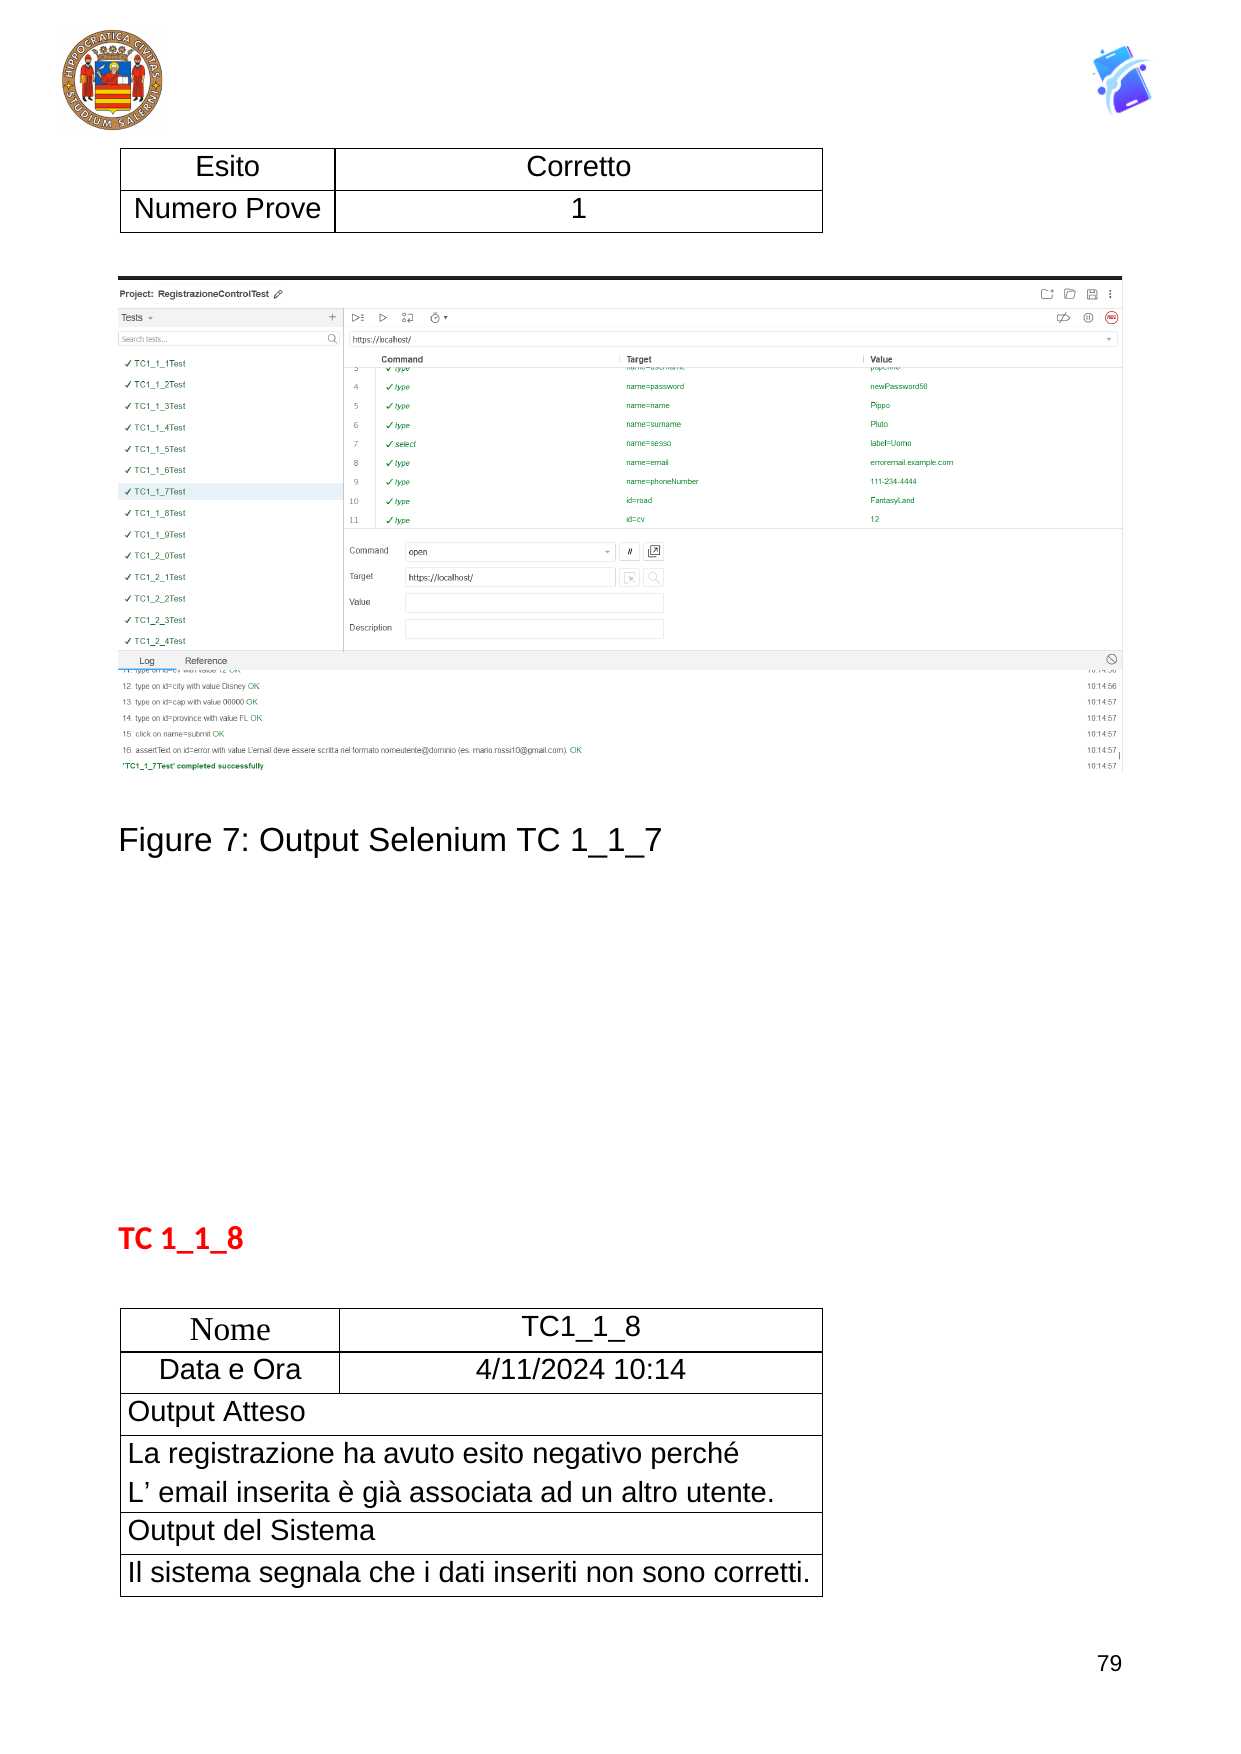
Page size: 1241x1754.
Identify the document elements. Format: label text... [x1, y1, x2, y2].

table_cell Esito [121, 149, 334, 189]
table_cell 4/11/2024 10:14 [340, 1353, 822, 1393]
table_cell Corretto [336, 149, 822, 189]
table_cell Output Atteso [121, 1394, 822, 1435]
table_cell Data e Ora [121, 1353, 339, 1393]
table_cell 1 [336, 191, 822, 232]
table_cell Output del Sistema [121, 1513, 822, 1554]
table_cell La registrazione ha avuto esito negativo perché L’ email inserita è già associata ad un altro utente. [121, 1436, 822, 1512]
picture [118, 276, 1123, 772]
text Figure 7: Output Selenium TC 1_1_7 [118, 820, 1122, 858]
table_header Nome [121, 1309, 339, 1351]
picture [61, 29, 163, 131]
table_cell Numero Prove [121, 191, 334, 232]
text TC 1_1_8 [118, 1217, 1122, 1258]
table_cell Il sistema segnala che i dati inseriti non sono corretti. [121, 1555, 822, 1596]
picture [1066, 25, 1178, 147]
table_header TC1_1_8 [340, 1309, 822, 1351]
